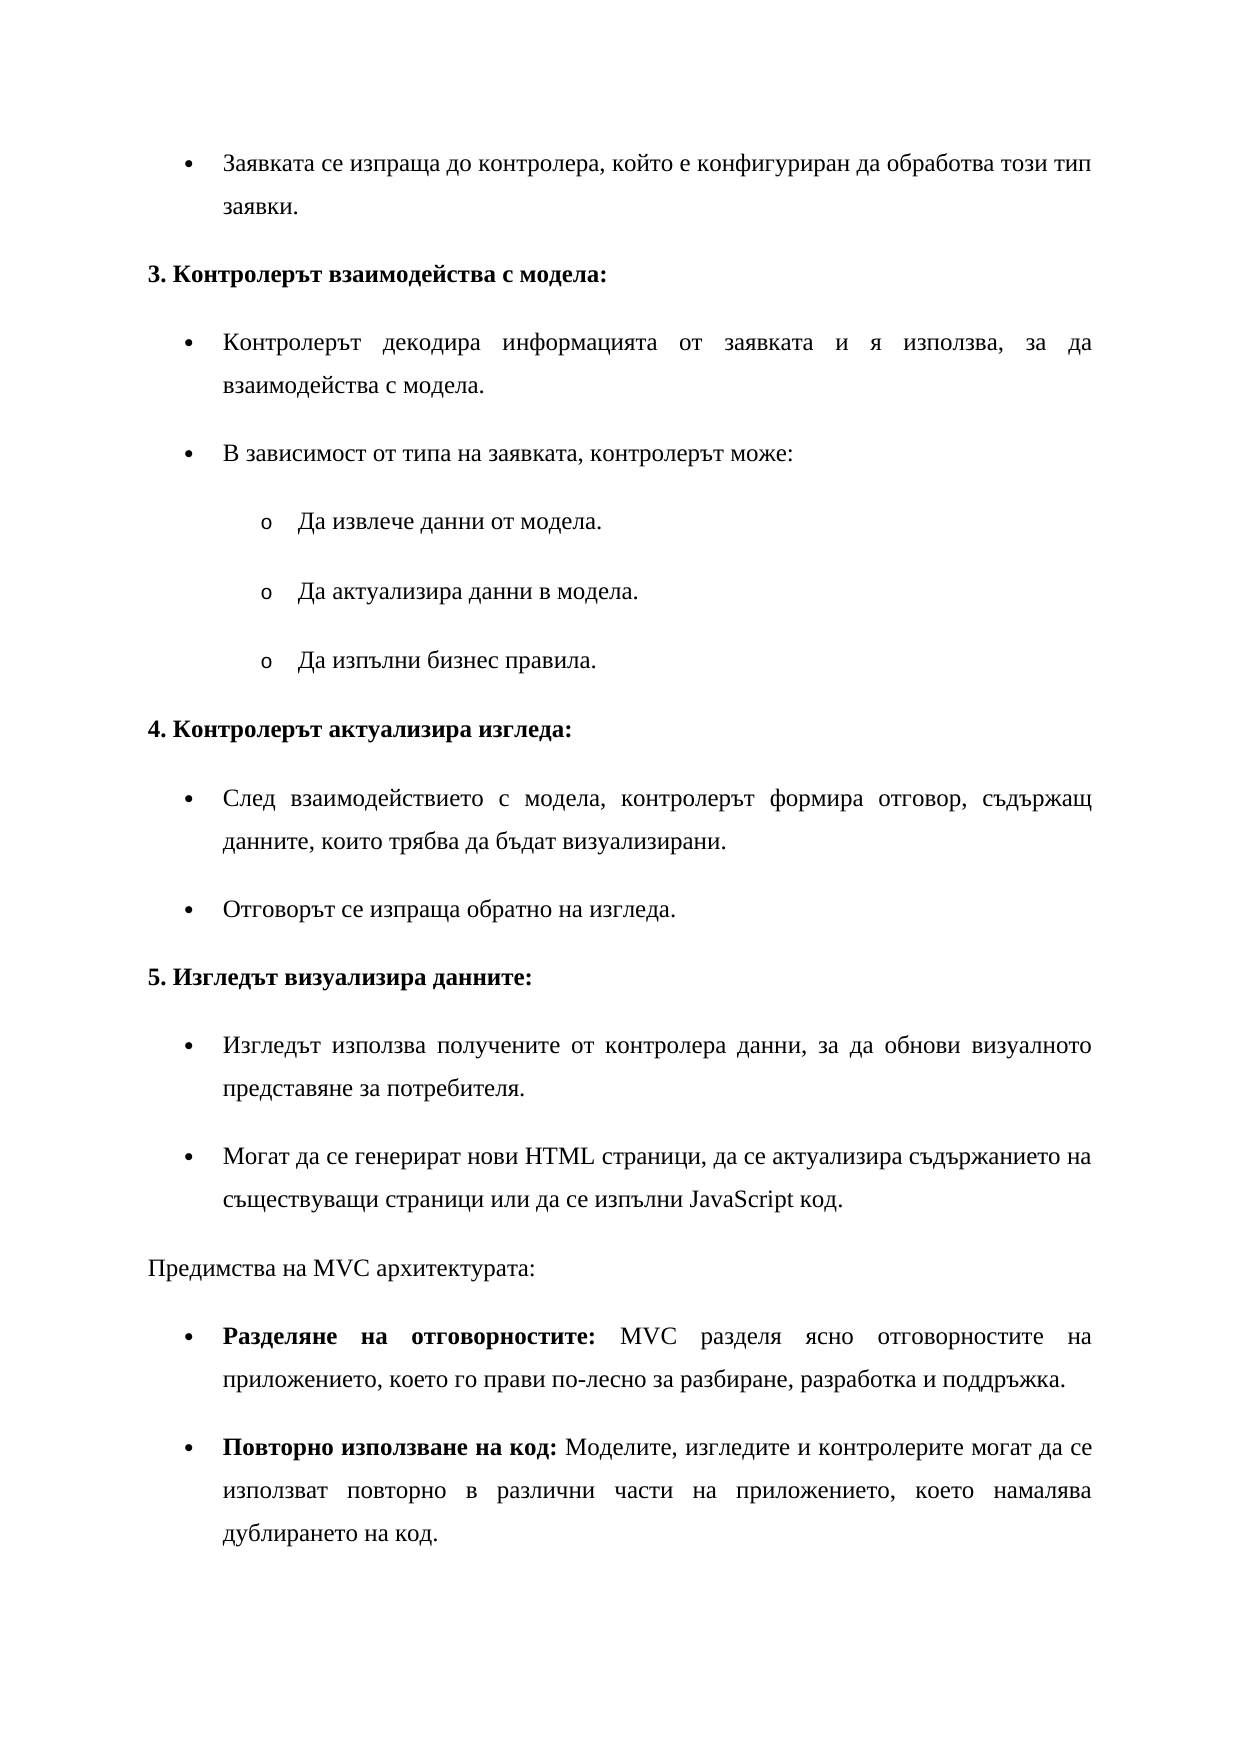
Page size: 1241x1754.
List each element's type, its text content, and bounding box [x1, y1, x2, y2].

text 5. Изгледът визуализира данните: [148, 962, 1093, 991]
text 3. Контролерът взаимодейства с модела: [148, 259, 1093, 288]
list Заявката се изпраща до контролера, който е конфигуриран да обработва този тип заявки. [185, 148, 1093, 219]
text Предимства на MVC архитектурата: [148, 1253, 1093, 1281]
list Изгледът използва получените от контролера данни, за да обнови визуалното представяне за потребителя. [185, 1030, 1093, 1102]
list След взаимодействието с модела, контролерът формира отговор, съдържащ данните, които трябва да бъдат визуализирани. [185, 783, 1093, 854]
list В зависимост от типа на заявката, контролерът може: [185, 438, 1093, 467]
list Повторно използване на код: Моделите, изгледите и контролерите могат да се използват повторно в различни части на приложението, което намалява дублирането на код. [185, 1432, 1093, 1547]
list Отговорът се изпраща обратно на изгледа. [185, 894, 1093, 923]
list Да изпълни бизнес правила. [260, 645, 1093, 675]
text 4. Контролерът актуализира изгледа: [148, 714, 1093, 743]
list Могат да се генерират нови HTML страници, да се актуализира съдържанието на съществуващи страници или да се изпълни JavaScript код. [185, 1141, 1093, 1213]
list Да актуализира данни в модела. [260, 576, 1093, 605]
list Да извлече данни от модела. [260, 506, 1093, 536]
list Разделяне на отговорностите: MVC разделя ясно отговорностите на приложението, което го прави по-лесно за разбиране, разработка и поддръжка. [185, 1321, 1093, 1393]
list Контролерът декодира информацията от заявката и я използва, за да взаимодейства с модела. [185, 327, 1093, 399]
